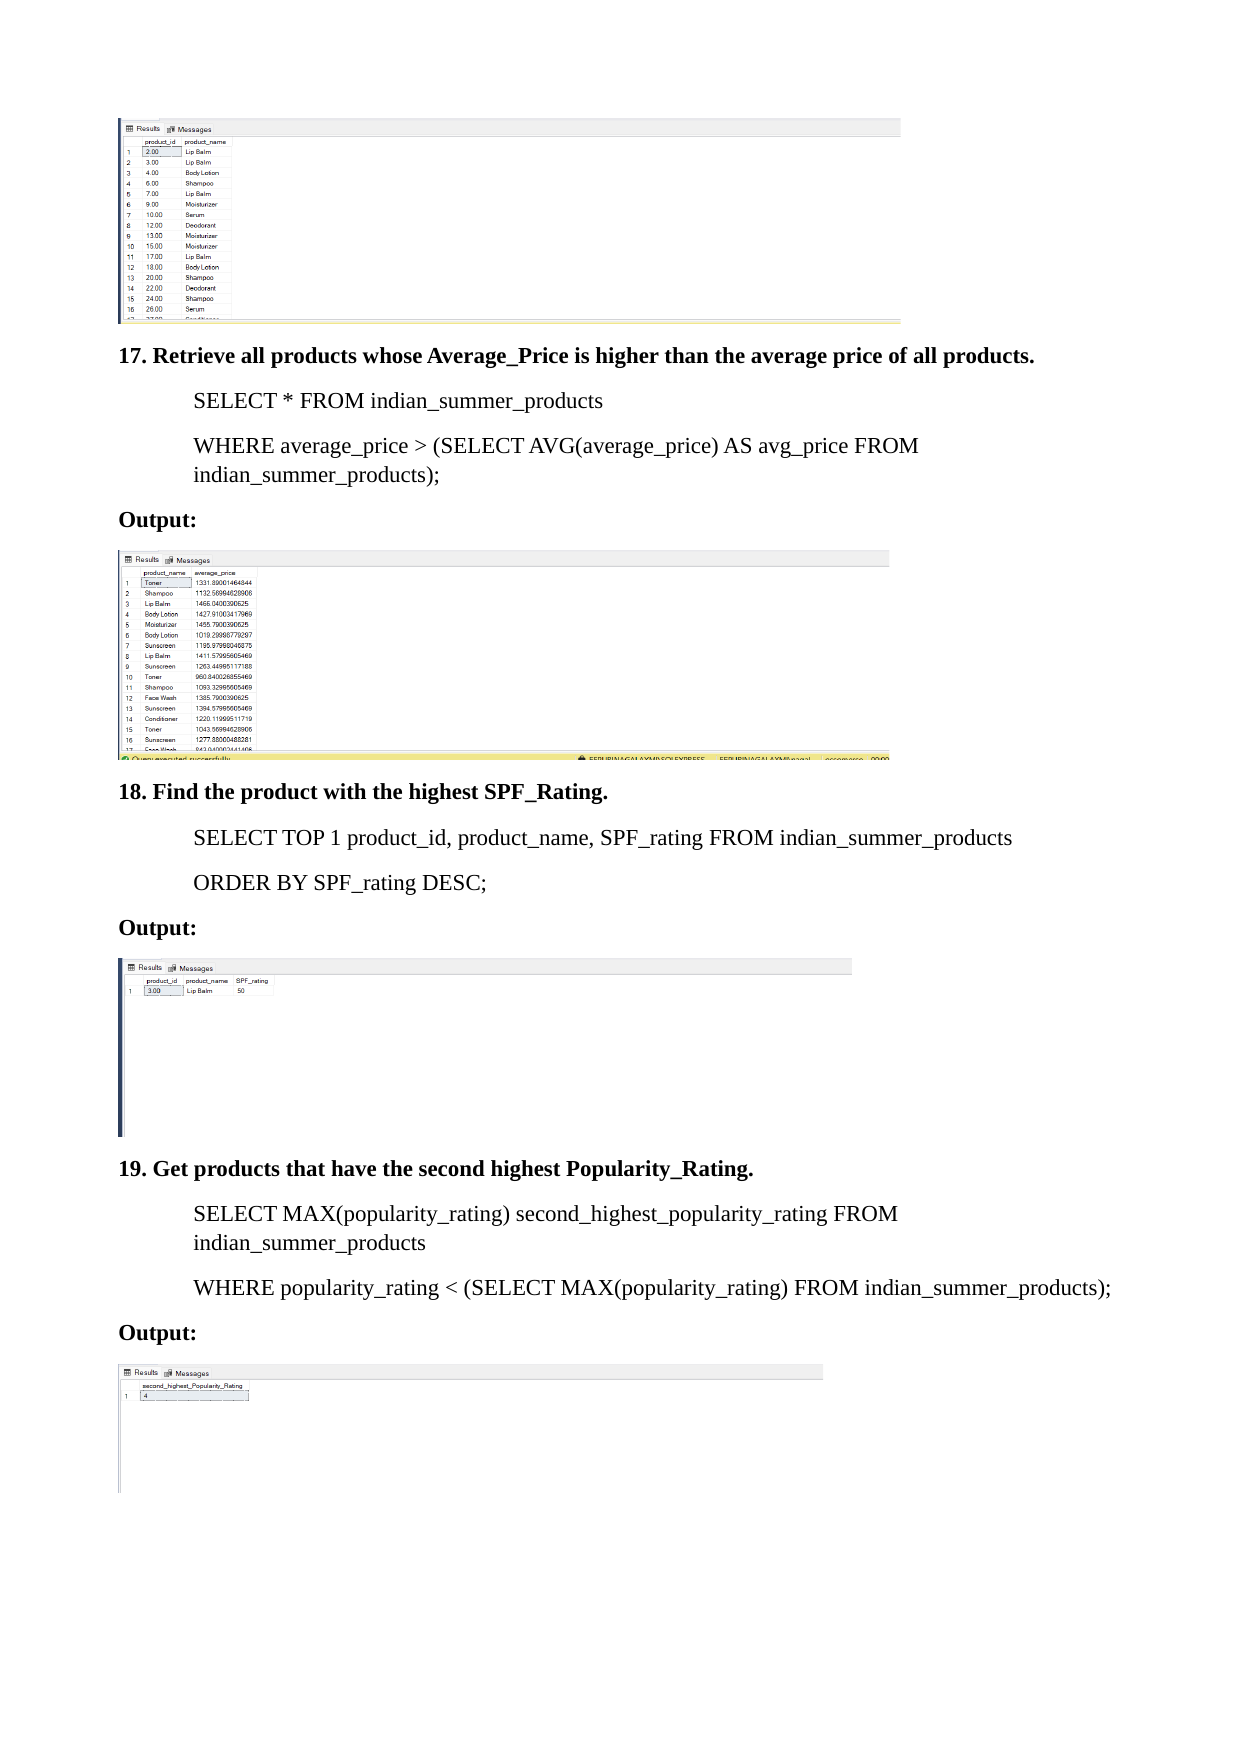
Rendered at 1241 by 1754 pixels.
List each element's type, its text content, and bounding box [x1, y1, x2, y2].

text Output: [118, 914, 1122, 940]
text 17. Retrieve all products whose Average_Price is higher than the average price of all products. [118, 342, 1122, 368]
picture [118, 550, 890, 760]
text ORDER BY SPF_rating DESC; [193, 869, 1122, 895]
picture [118, 958, 852, 1137]
text Output: [118, 506, 1122, 532]
text WHERE popularity_rating < (SELECT MAX(popularity_rating) FROM indian_summer_products); [118, 1274, 1122, 1300]
text WHERE average_price > (SELECT AVG(average_price) AS avg_price FROM indian_summer_products); [193, 432, 1122, 487]
picture [118, 1364, 824, 1493]
text 19. Get products that have the second highest Popularity_Rating. [118, 1155, 1122, 1182]
text SELECT MAX(popularity_rating) second_highest_popularity_rating FROM indian_summer_products [193, 1200, 1122, 1255]
text SELECT TOP 1 product_id, product_name, SPF_rating FROM indian_summer_products [193, 823, 1122, 850]
text 18. Find the product with the highest SPF_Rating. [118, 778, 1122, 805]
text Output: [118, 1319, 1122, 1345]
text SELECT * FROM indian_summer_products [193, 387, 1122, 413]
picture [118, 118, 901, 324]
